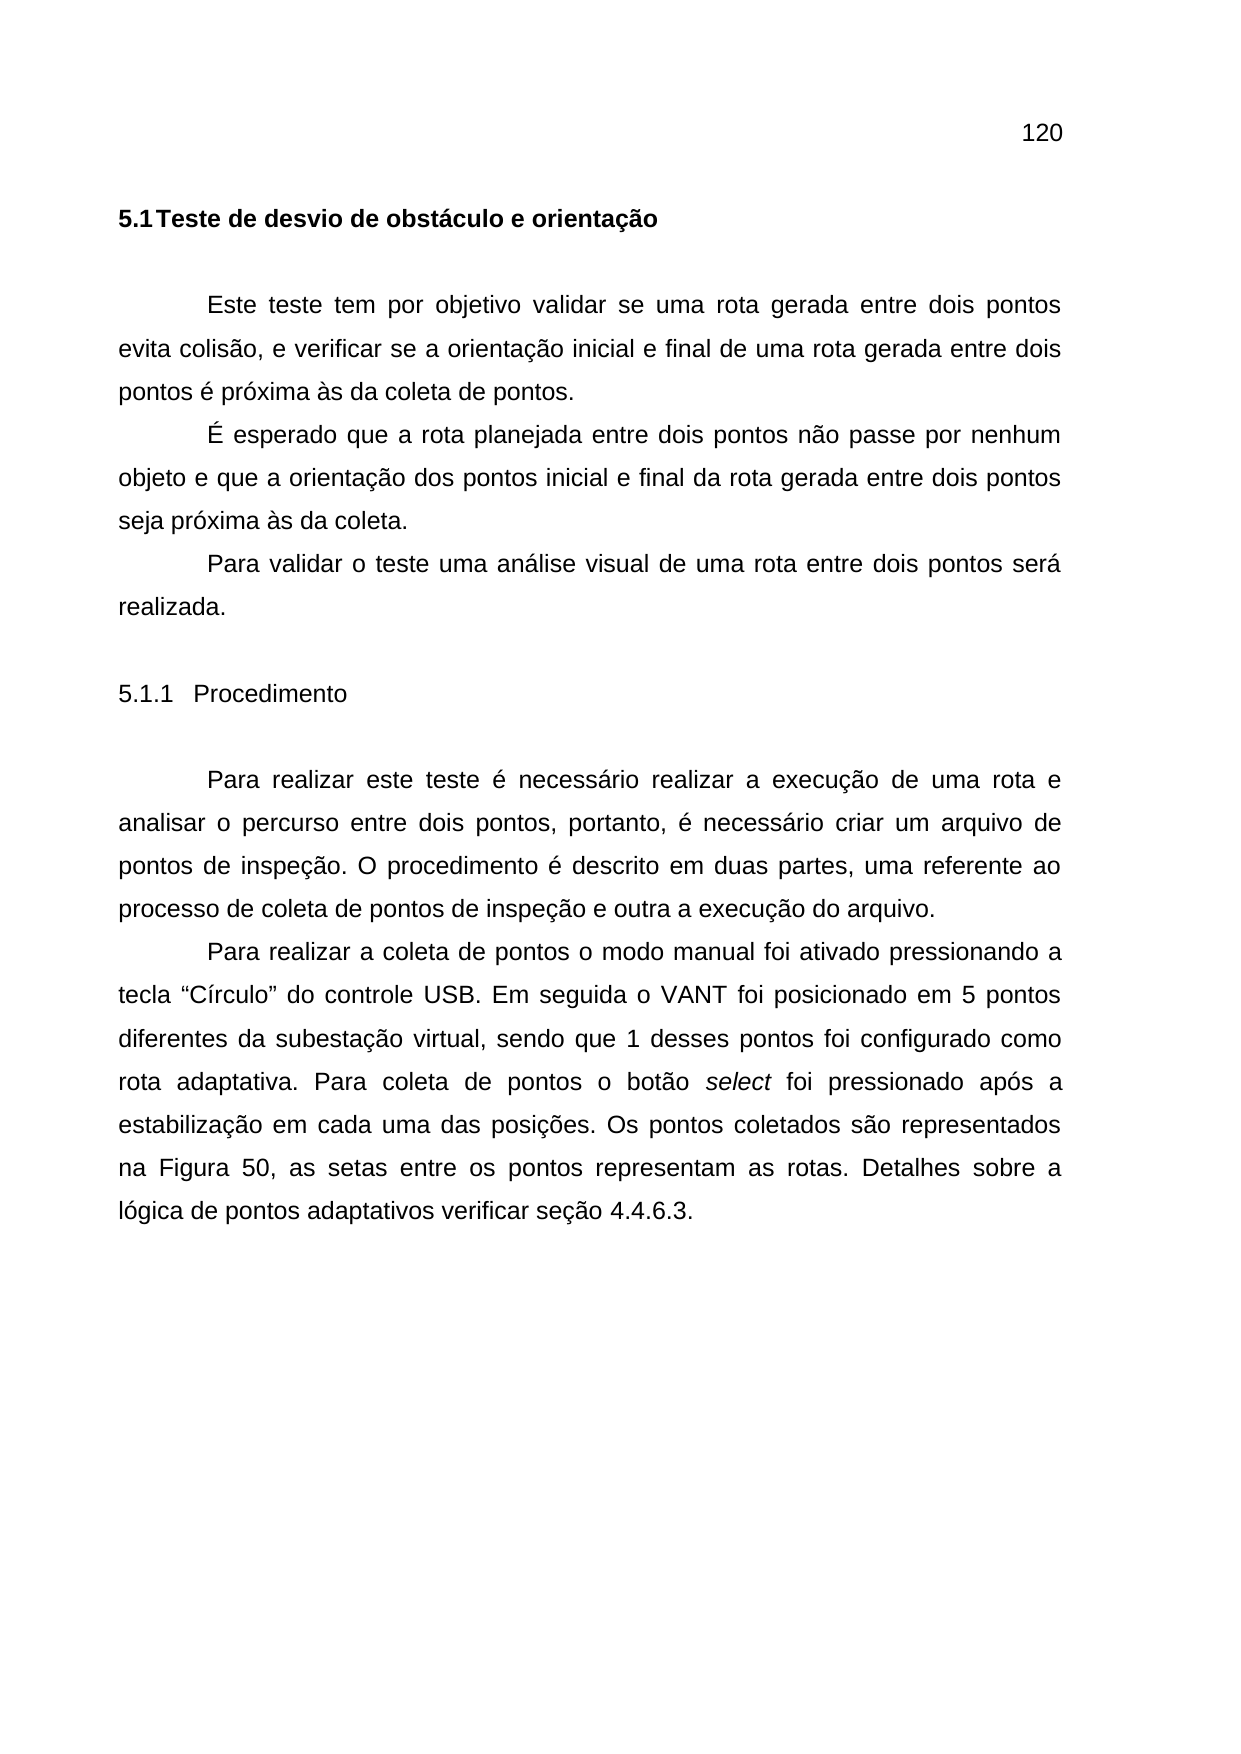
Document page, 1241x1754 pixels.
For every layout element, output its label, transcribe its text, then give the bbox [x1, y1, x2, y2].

text Para realizar a coleta de pontos o modo manual foi ativado pressionando a tecla “Círculo” do controle USB. Em seguida o VANT foi posicionado em 5 pontos diferentes da subestação virtual, sendo que 1 desses pontos foi configurado como rota adaptativa. Para coleta de pontos o botão select foi pressionado após a estabilização em cada uma das posições. Os pontos coletados são representados na Figura 50, as setas entre os pontos representam as rotas. Detalhes sobre a lógica de pontos adaptativos verificar seção 4.4.6.3. [118, 937, 1063, 1225]
text Para realizar este teste é necessário realizar a execução de uma rota e analisar o percurso entre dois pontos, portanto, é necessário criar um arquivo de pontos de inspeção. O procedimento é descrito em duas partes, uma referente ao processo de coleta de pontos de inspeção e outra a execução do arquivo. [118, 765, 1063, 923]
subtitle Procedimento [118, 679, 1063, 707]
text Para validar o teste uma análise visual de uma rota entre dois pontos será realizada. [118, 549, 1063, 621]
text É esperado que a rota planejada entre dois pontos não passe por nenhum objeto e que a orientação dos pontos inicial e final da rota gerada entre dois pontos seja próxima às da coleta. [118, 420, 1063, 535]
subtitle Teste de desvio de obstáculo e orientação [118, 204, 1063, 233]
text Este teste tem por objetivo validar se uma rota gerada entre dois pontos evita colisão, e verificar se a orientação inicial e final de uma rota gerada entre dois pontos é próxima às da coleta de pontos. [118, 291, 1063, 406]
